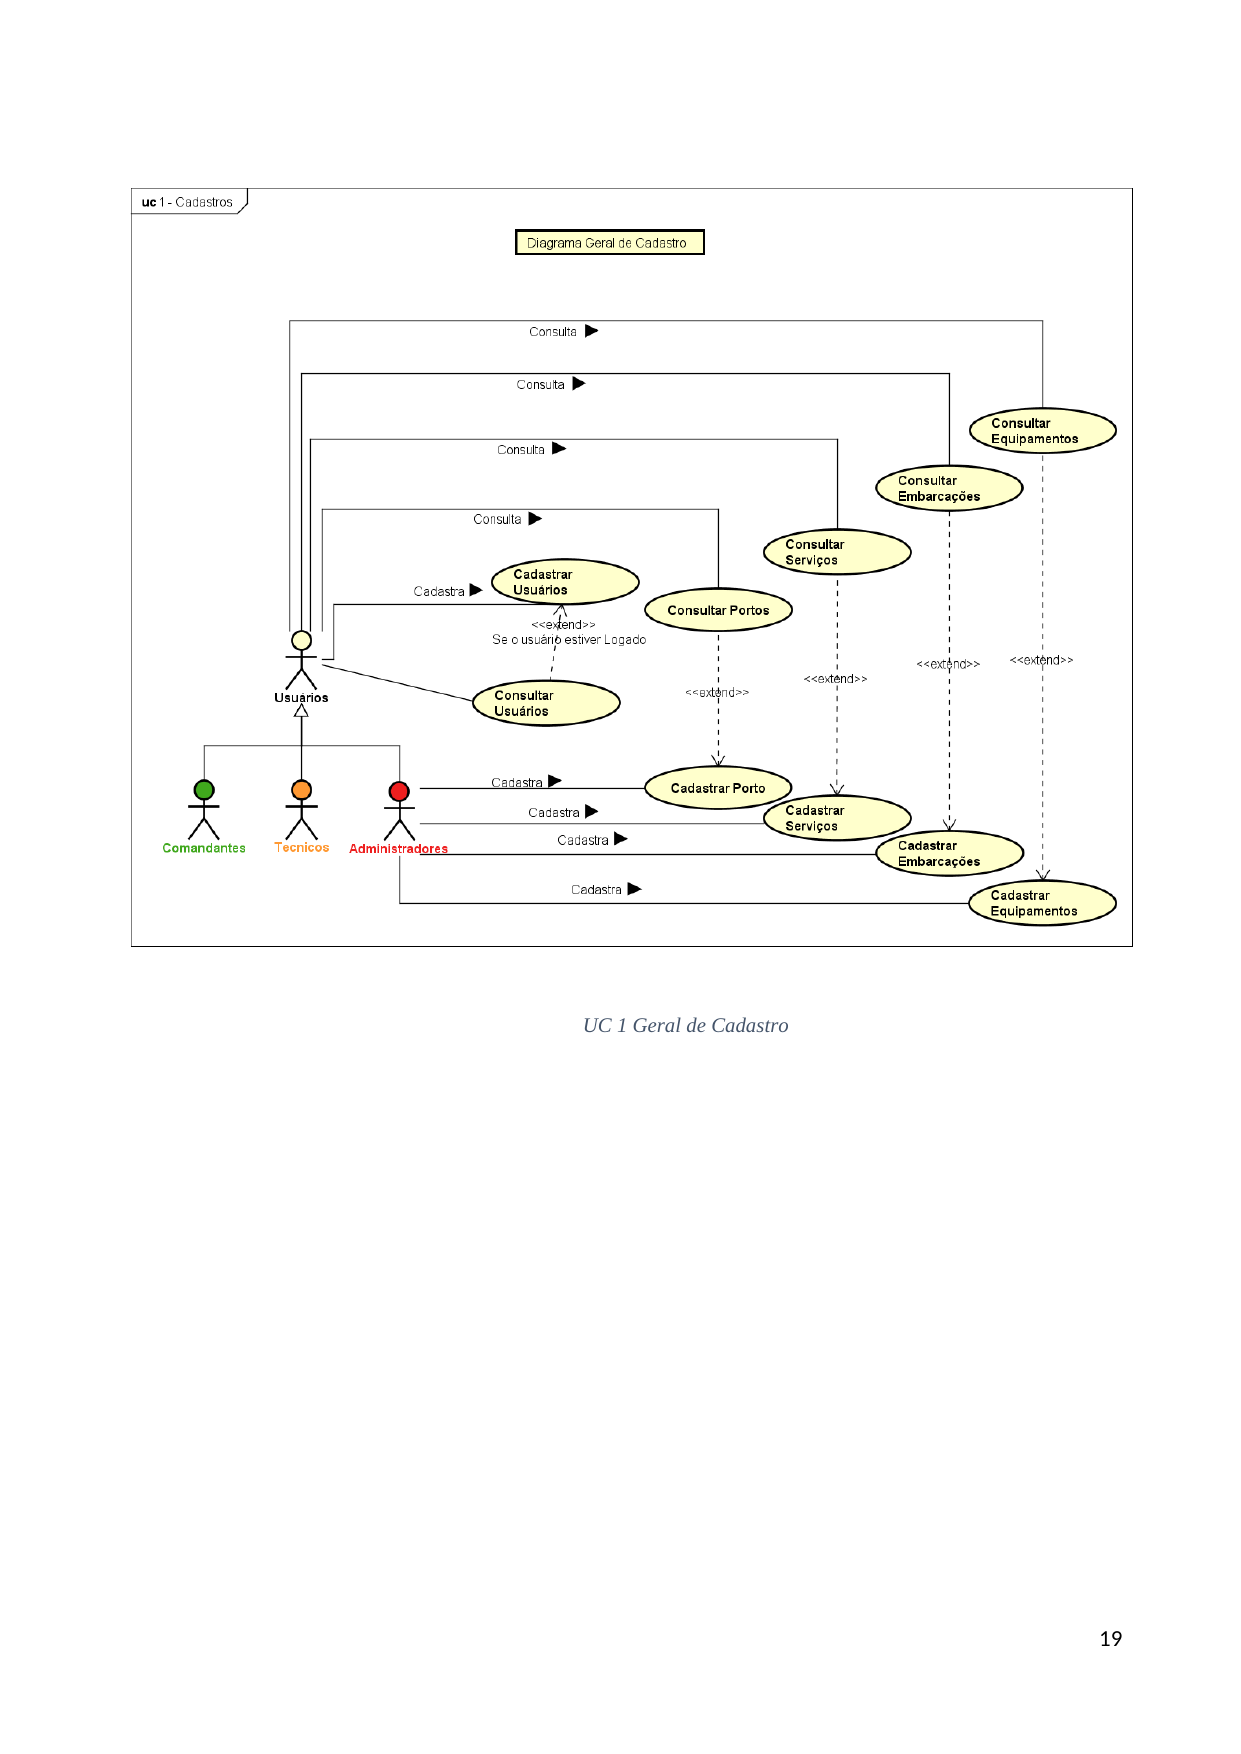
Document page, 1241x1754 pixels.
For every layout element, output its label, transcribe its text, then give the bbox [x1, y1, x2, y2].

picture [120, 177, 1142, 956]
text UC 1 Geral de Cadastro [177, 1013, 1122, 1037]
